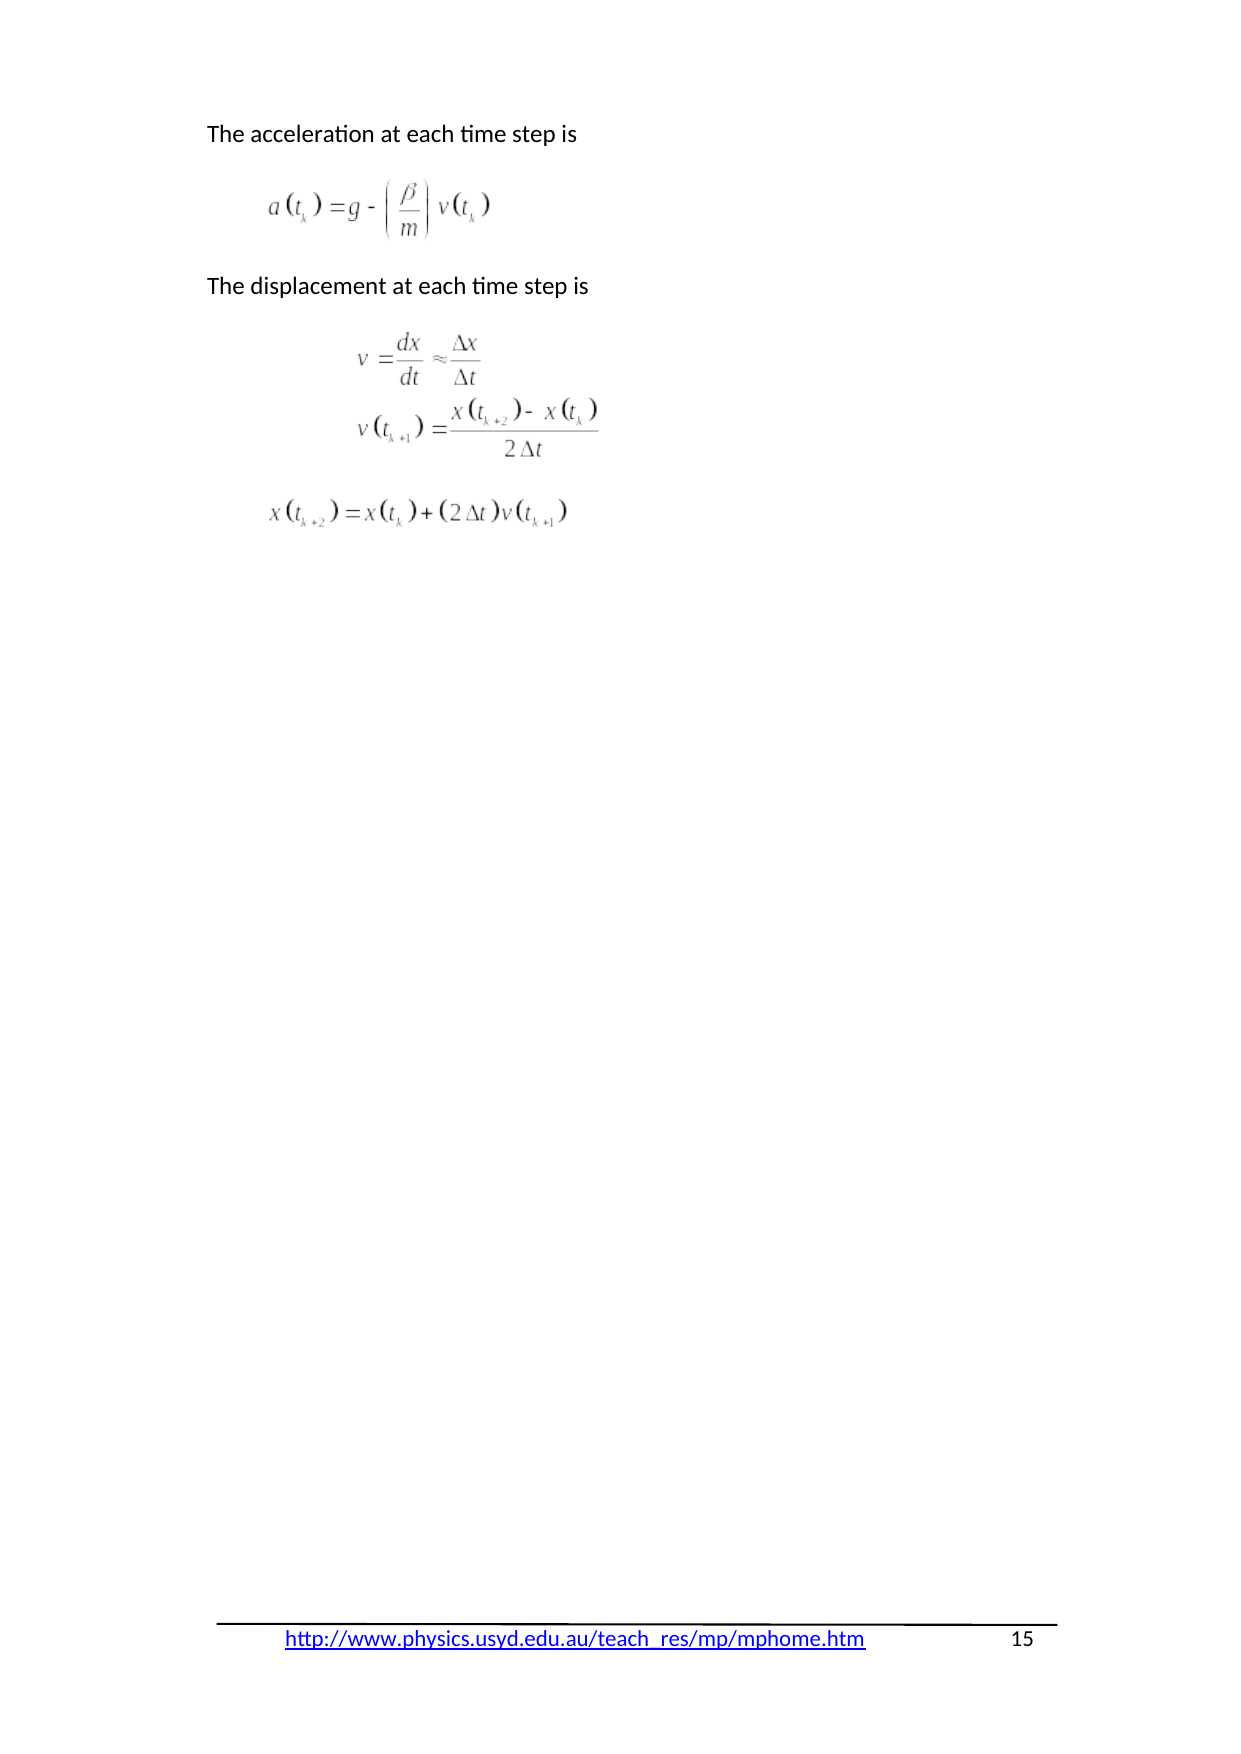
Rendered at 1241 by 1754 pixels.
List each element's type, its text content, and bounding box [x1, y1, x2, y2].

text The acceleration at each time step is [207, 118, 1033, 149]
text The displacement at each time step is [207, 271, 1033, 301]
